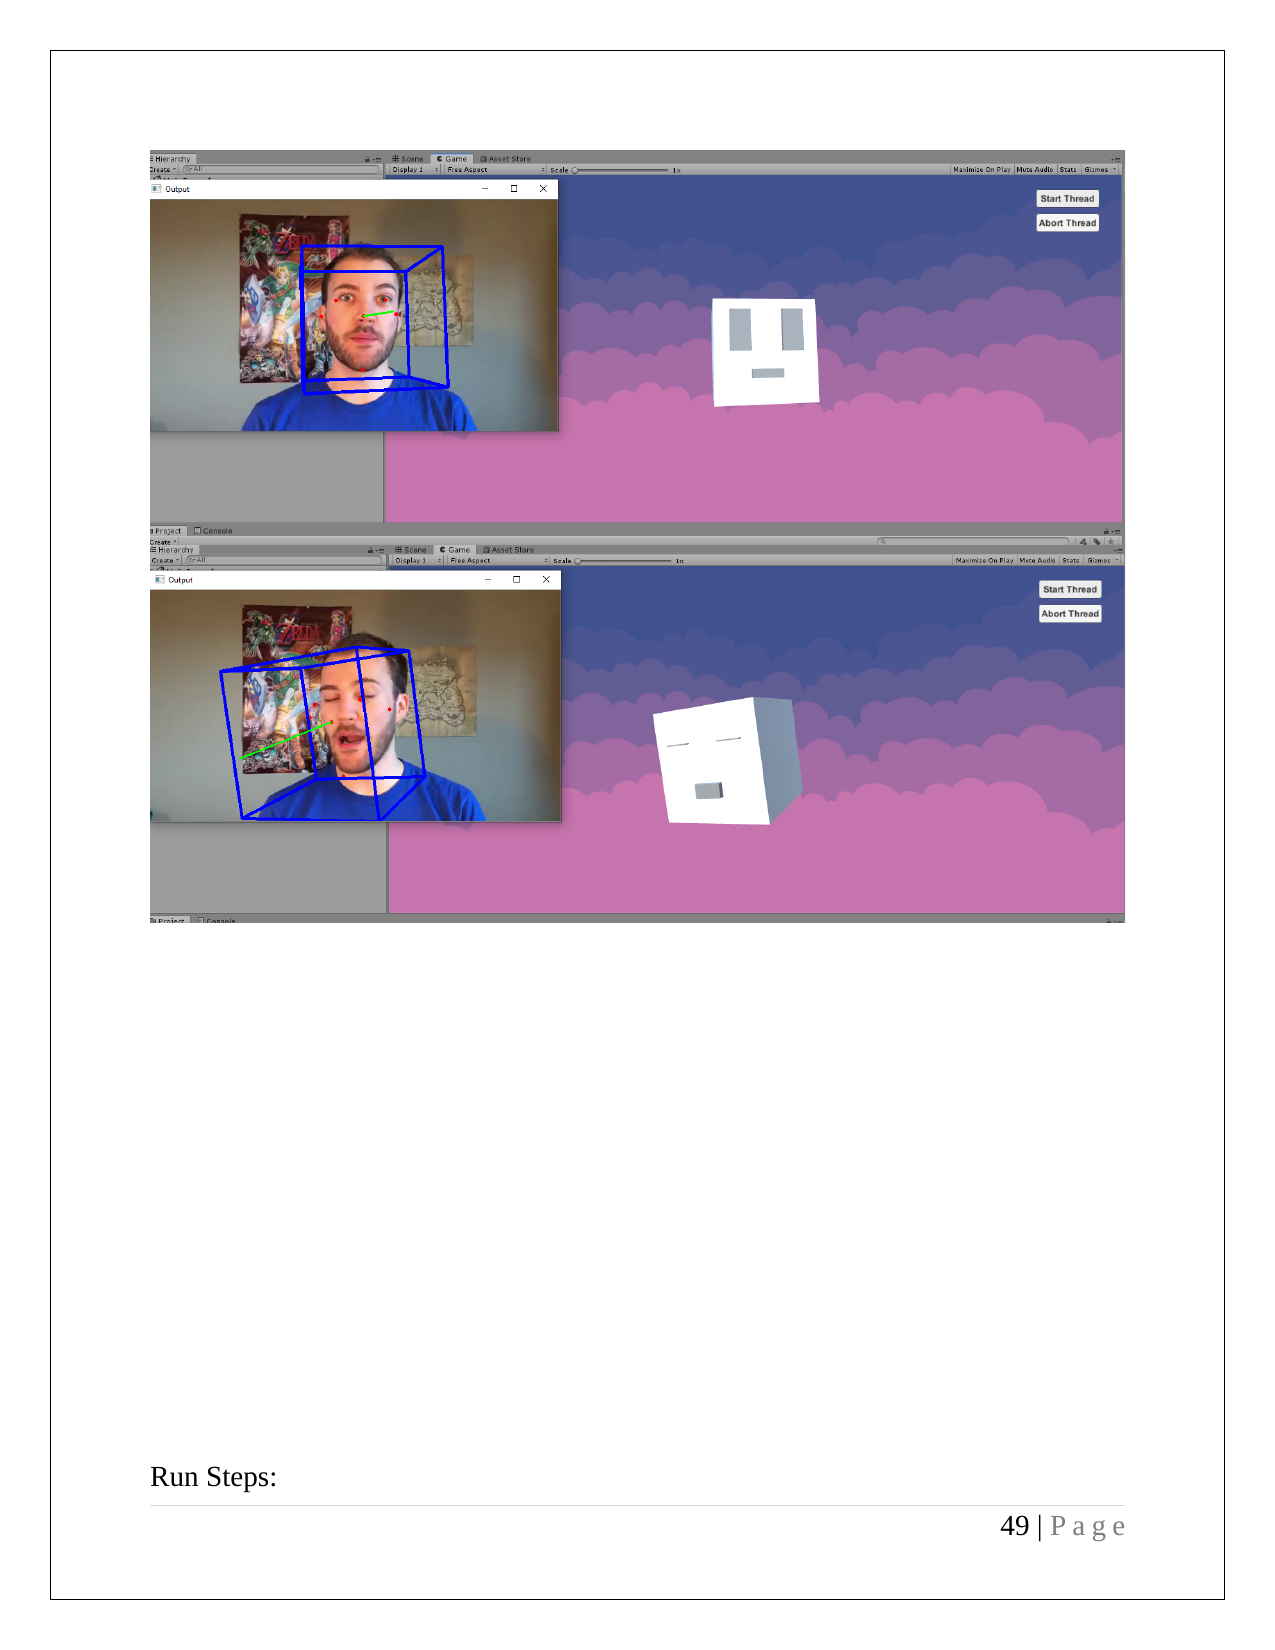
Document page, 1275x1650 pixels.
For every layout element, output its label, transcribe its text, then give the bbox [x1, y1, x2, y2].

text Run Steps: [150, 1459, 1125, 1493]
picture [150, 150, 1125, 923]
